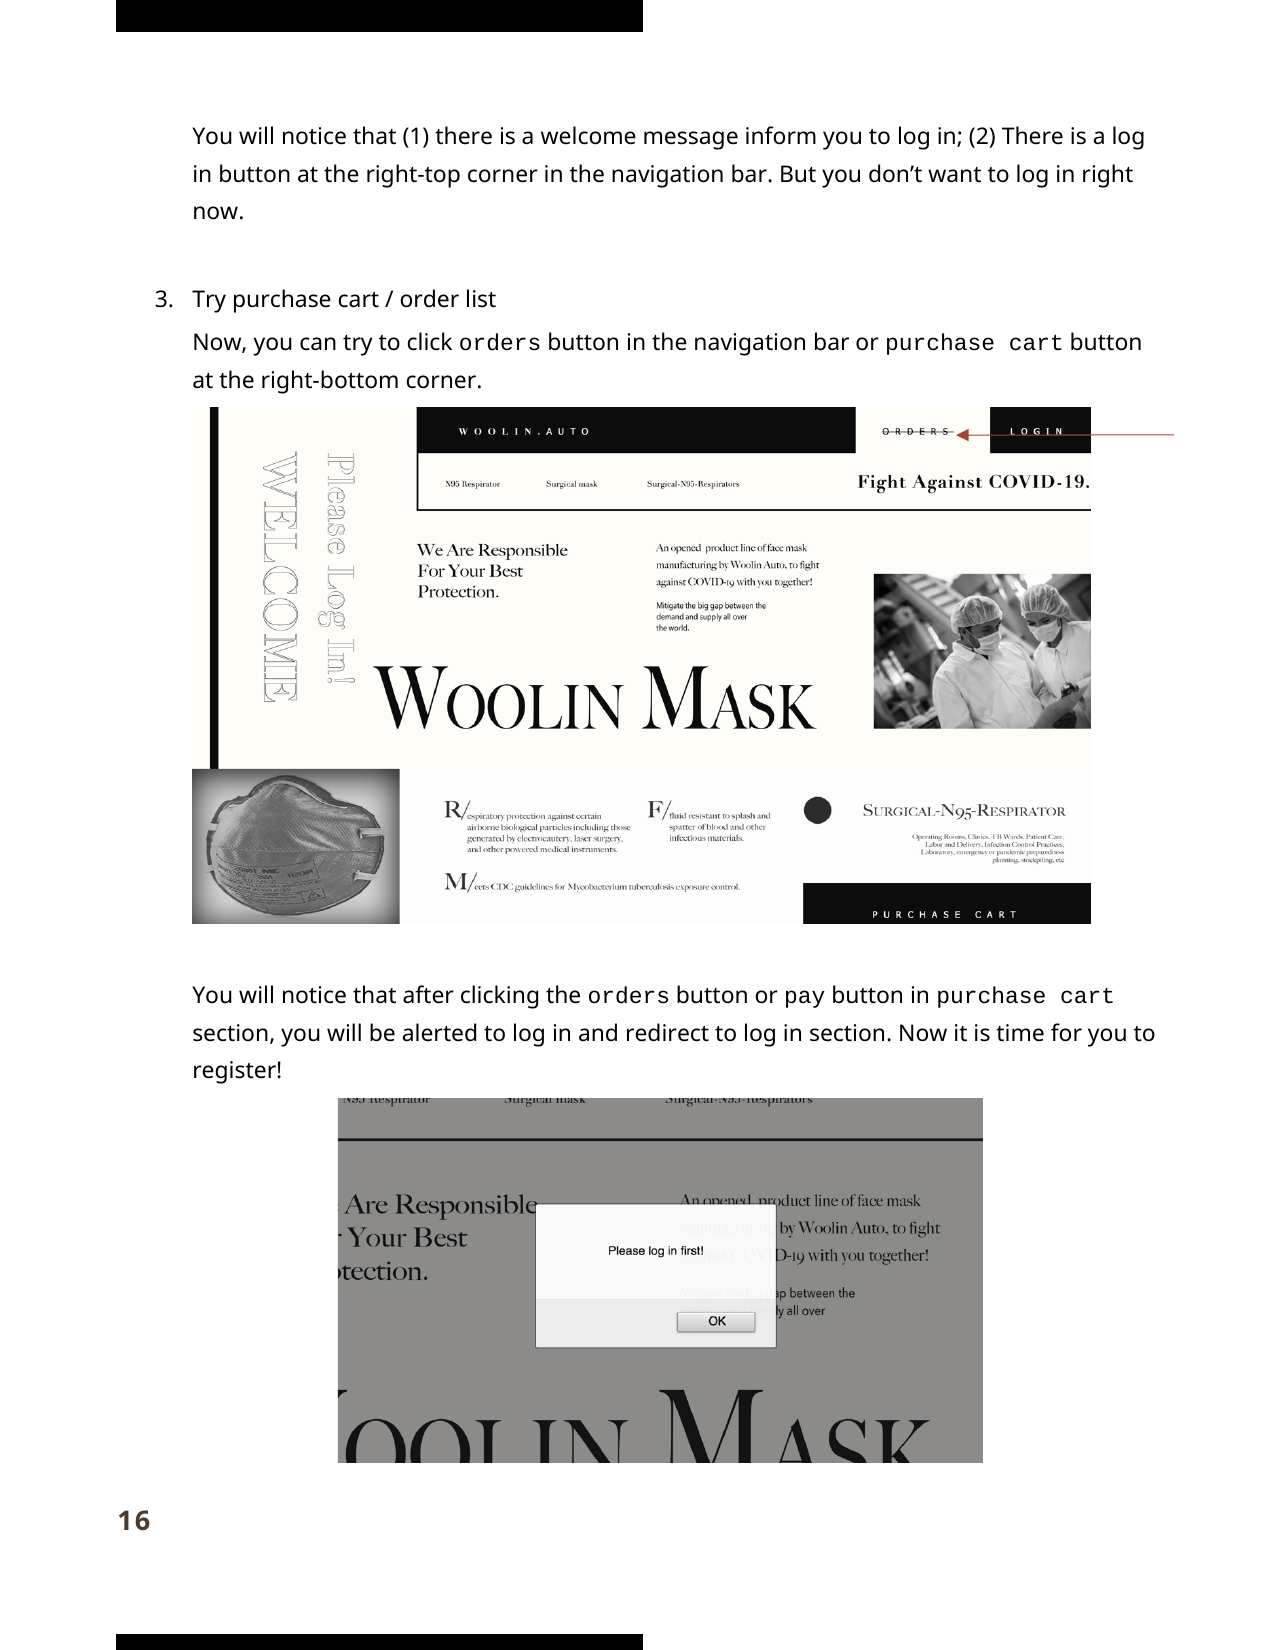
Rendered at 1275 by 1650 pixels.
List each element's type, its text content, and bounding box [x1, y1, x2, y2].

text Now, you can try to click orders button in the navigation bar or purchase cart button at the right-bottom corner. [192, 326, 1158, 395]
picture [192, 407, 1091, 924]
list Try purchase cart / order list [154, 282, 1158, 314]
picture [337, 1098, 983, 1463]
text You will notice that (1) there is a welcome message inform you to log in; (2) There is a log in button at the right-top corner in the navigation bar. But you don’t want to log in right now. [192, 120, 1158, 226]
text You will notice that after clicking the orders button or pay button in purchase cart section, you will be alerted to log in and redirect to log in section. Now it is time for you to register! [192, 979, 1158, 1086]
